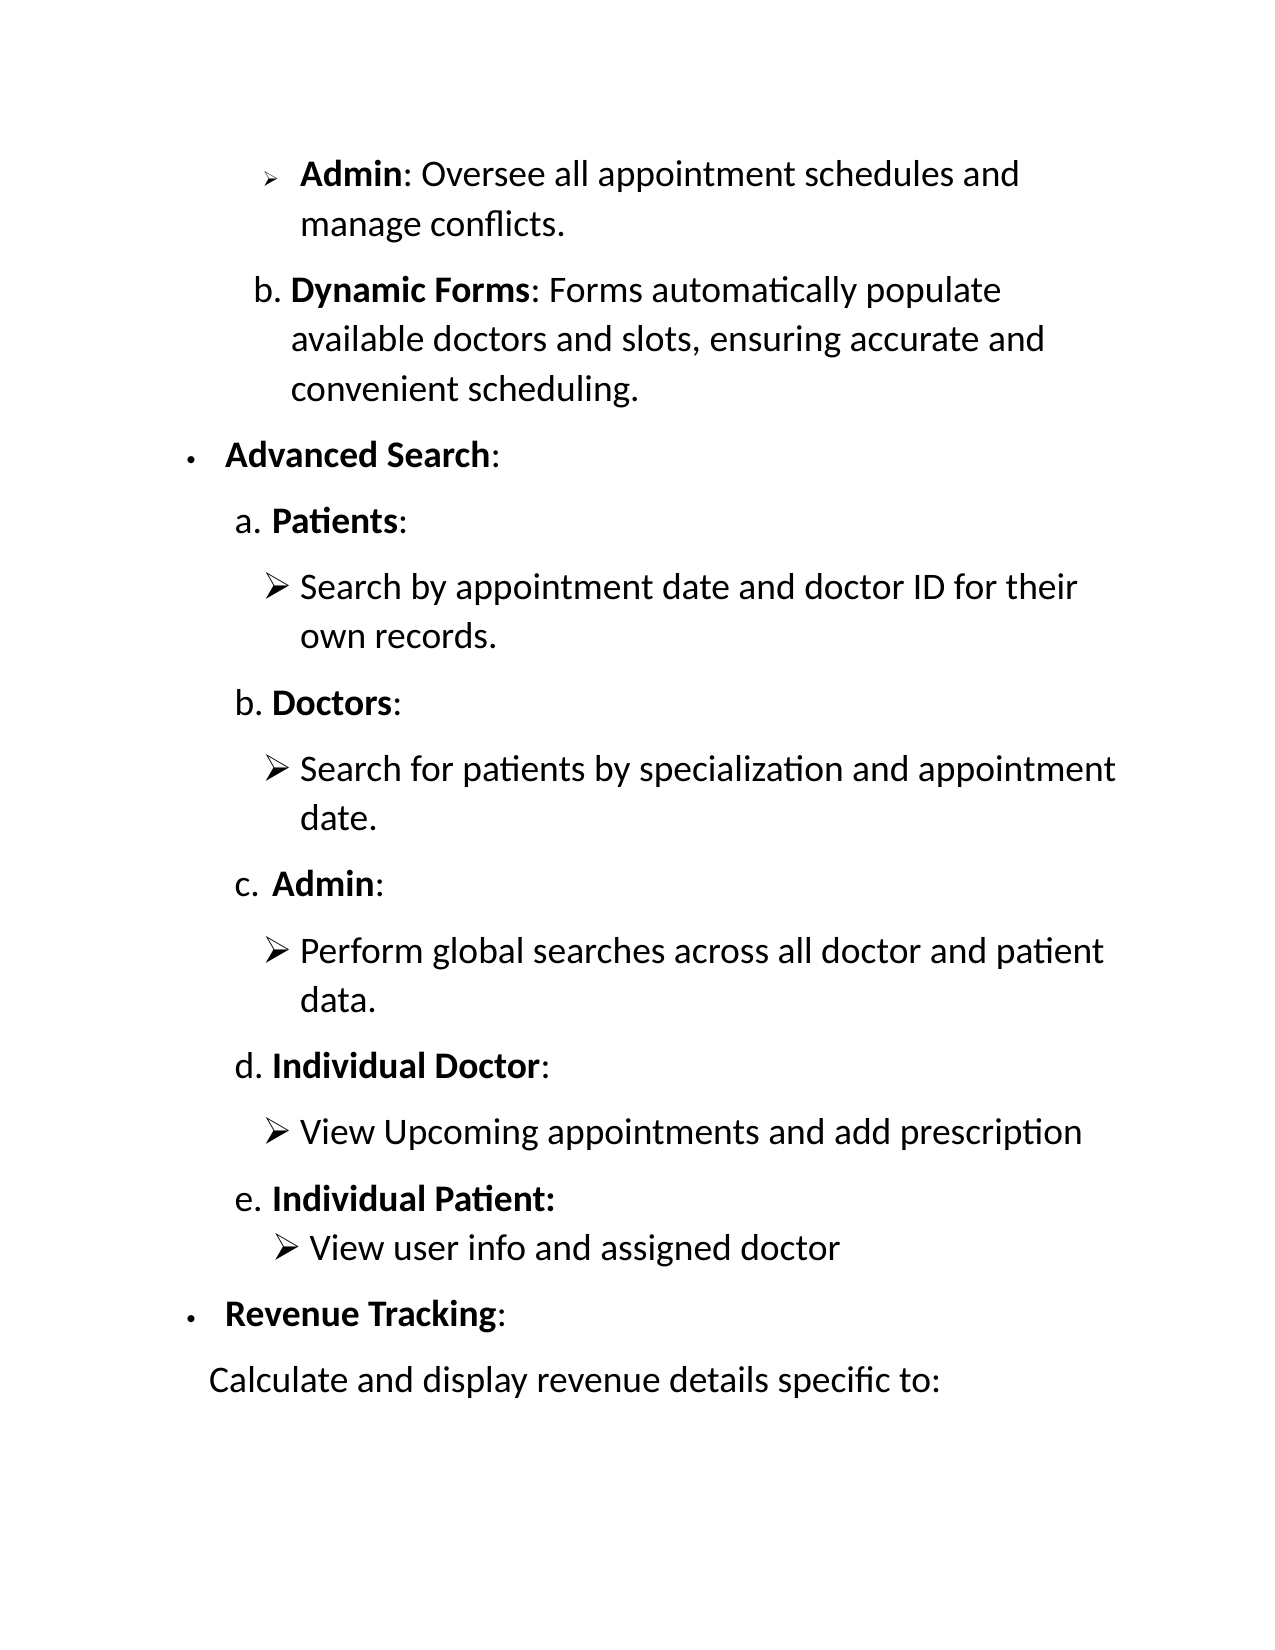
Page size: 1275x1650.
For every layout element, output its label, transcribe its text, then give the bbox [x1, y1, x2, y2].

list Individual Patient: [234, 1174, 1125, 1220]
list Search for patients by specialization and appointment date. [262, 745, 1125, 840]
list View Upcoming appointments and add prescription [262, 1108, 1125, 1154]
list Search by appointment date and doctor ID for their own records. [262, 563, 1125, 658]
list Dynamic Forms: Forms automatically populate available doctors and slots, ensuring accurate and convenient scheduling. [253, 266, 1125, 410]
list View user info and assigned doctor [272, 1224, 1125, 1270]
list Individual Doctor: [234, 1042, 1125, 1088]
text Calculate and display revenue details specific to: [150, 1356, 1125, 1402]
list Revenue Tracking: [187, 1290, 1125, 1336]
list Admin: [234, 860, 1125, 906]
list Admin: Oversee all appointment schedules and manage conflicts. [262, 150, 1125, 245]
list Doctors: [234, 679, 1125, 724]
list Advanced Search: [187, 431, 1125, 477]
list Perform global searches across all doctor and patient data. [262, 927, 1125, 1022]
list Patients: [234, 497, 1125, 543]
